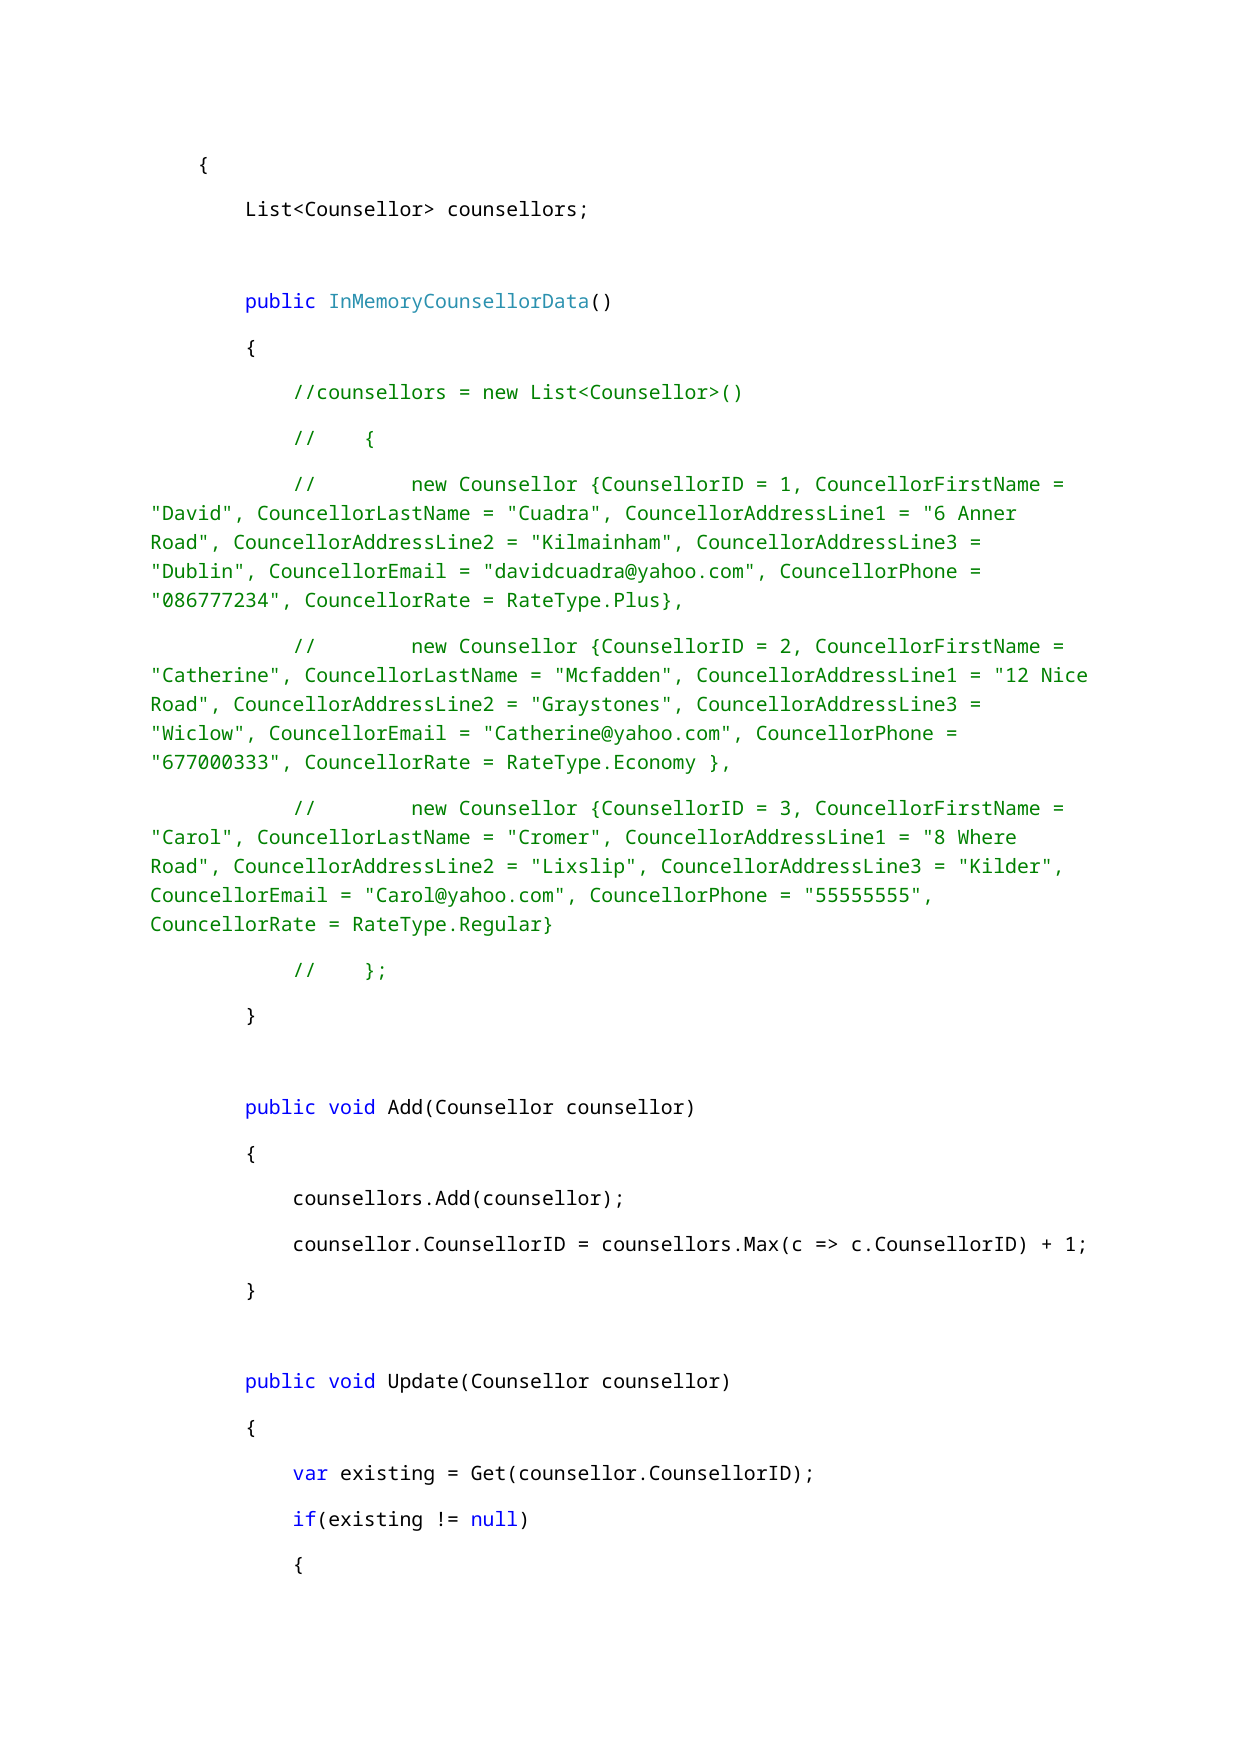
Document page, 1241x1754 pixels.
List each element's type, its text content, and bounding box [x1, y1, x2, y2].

text // { [150, 424, 1090, 451]
text { [150, 1413, 1090, 1440]
text // }; [150, 956, 1090, 983]
text var existing = Get(counsellor.CounsellorID); [150, 1459, 1090, 1486]
text public void Add(Counsellor counsellor) [150, 1093, 1090, 1120]
text public void Update(Counsellor counsellor) [150, 1368, 1090, 1394]
text // new Counsellor {CounsellorID = 2, CouncellorFirstName = "Catherine", CouncellorLastName = "Mcfadden", CouncellorAddressLine1 = "12 Nice Road", CouncellorAddressLine2 = "Graystones", CouncellorAddressLine3 = "Wiclow", CouncellorEmail = "Catherine@yahoo.com", CouncellorPhone = "677000333", CouncellorRate = RateType.Economy }, [150, 632, 1090, 775]
text counsellors.Add(counsellor); [150, 1185, 1090, 1212]
text } [150, 1002, 1090, 1029]
text { [150, 333, 1090, 360]
text { [150, 1139, 1090, 1166]
text List<Counsellor> counsellors; [150, 196, 1090, 223]
text public InMemoryCounsellorData() [150, 287, 1090, 314]
text //counsellors = new List<Counsellor>() [150, 379, 1090, 406]
text // new Counsellor {CounsellorID = 3, CouncellorFirstName = "Carol", CouncellorLastName = "Cromer", CouncellorAddressLine1 = "8 Where Road", CouncellorAddressLine2 = "Lixslip", CouncellorAddressLine3 = "Kilder", CouncellorEmail = "Carol@yahoo.com", CouncellorPhone = "55555555", CouncellorRate = RateType.Regular} [150, 794, 1090, 937]
text { [150, 1551, 1090, 1577]
text { [150, 150, 1090, 177]
text // new Counsellor {CounsellorID = 1, CouncellorFirstName = "David", CouncellorLastName = "Cuadra", CouncellorAddressLine1 = "6 Anner Road", CouncellorAddressLine2 = "Kilmainham", CouncellorAddressLine3 = "Dublin", CouncellorEmail = "davidcuadra@yahoo.com", CouncellorPhone = "086777234", CouncellorRate = RateType.Plus}, [150, 470, 1090, 613]
text } [150, 1276, 1090, 1303]
text if(existing != null) [150, 1505, 1090, 1532]
text counsellor.CounsellorID = counsellors.Max(c => c.CounsellorID) + 1; [150, 1230, 1090, 1257]
